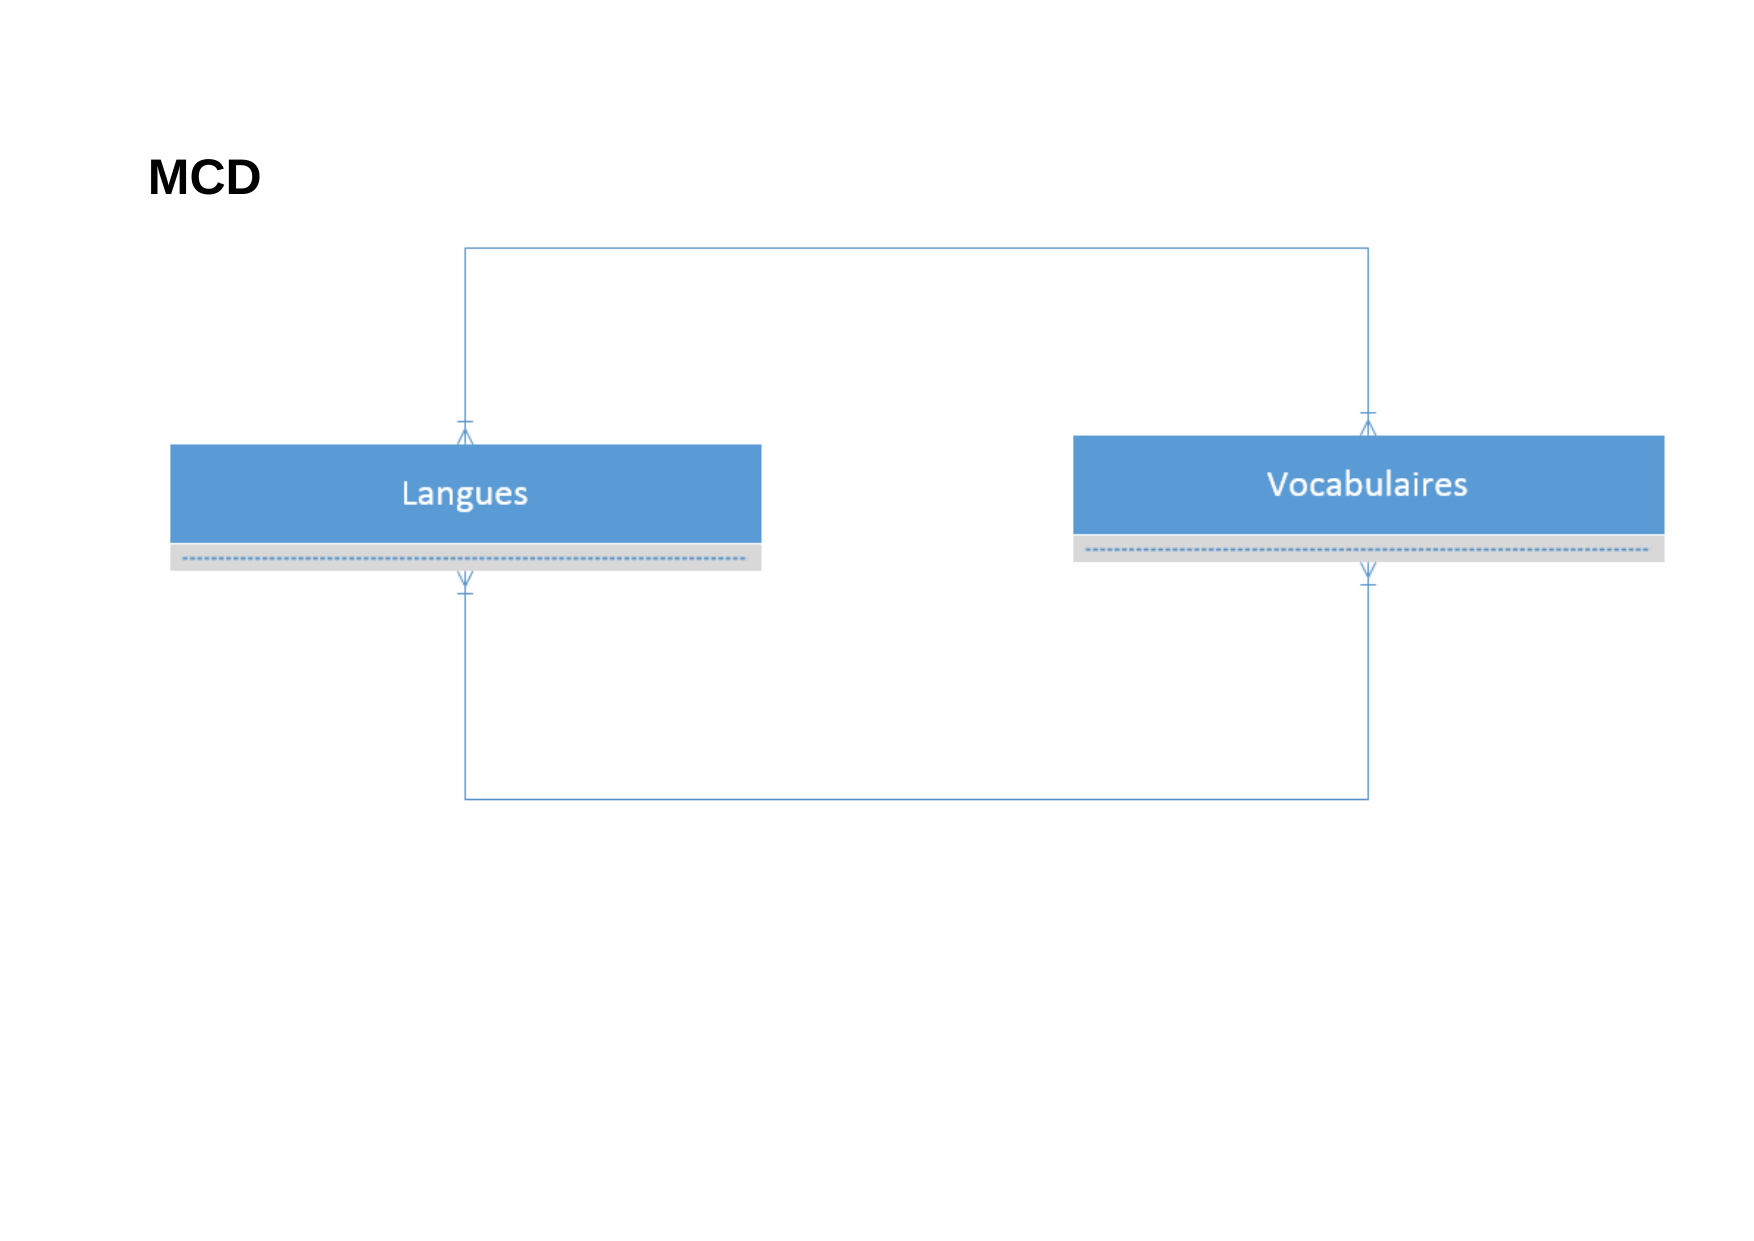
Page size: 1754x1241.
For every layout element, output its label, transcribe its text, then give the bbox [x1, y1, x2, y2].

subtitle MCD [148, 148, 1606, 205]
picture [147, 205, 1678, 824]
